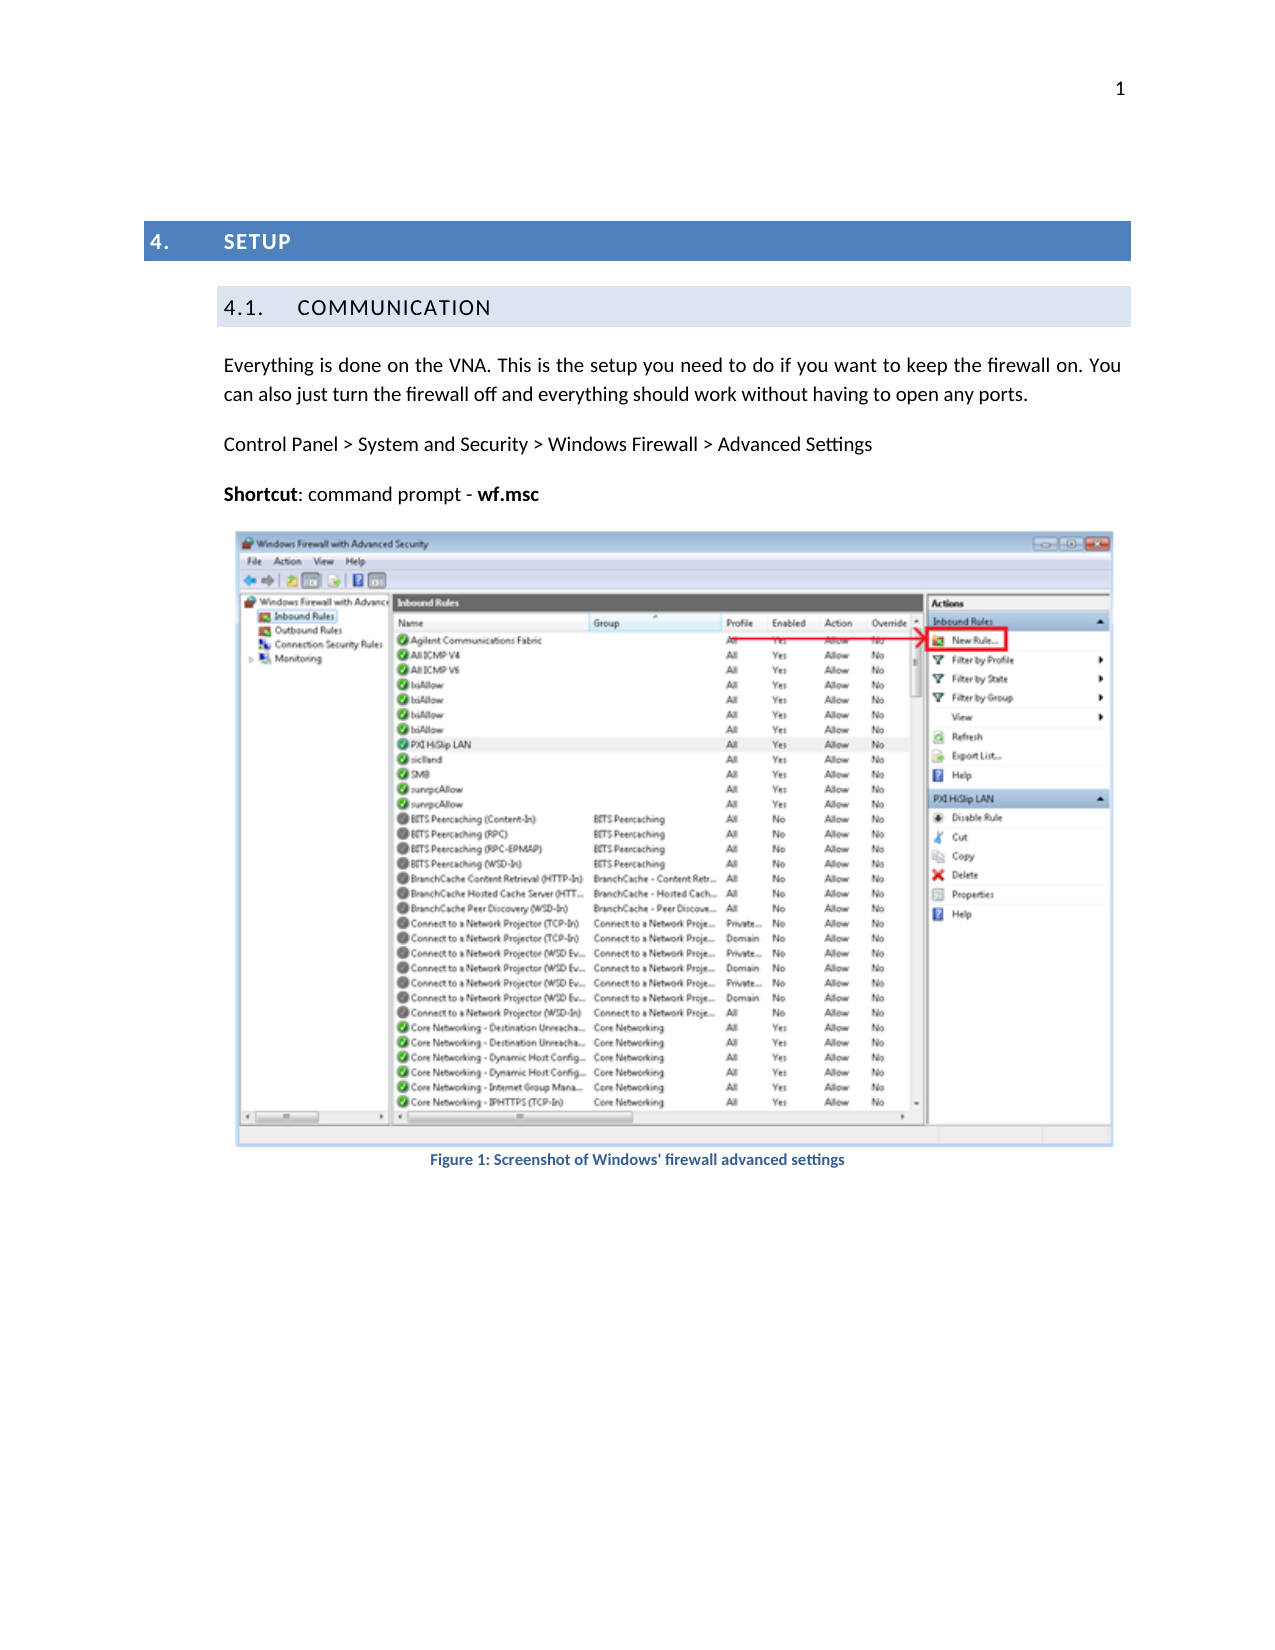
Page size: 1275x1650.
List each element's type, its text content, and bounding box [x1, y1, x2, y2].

subtitle Setup [150, 227, 1125, 255]
text Everything is done on the VNA. This is the setup you need to do if you want to keep the firewall on. You can also just turn the firewall off and everything should work without having to open any ports. [224, 352, 1125, 406]
text Shortcut: command prompt - wf.msc [224, 481, 1125, 506]
picture [235, 531, 1114, 1147]
text Control Panel > System and Security > Windows Firewall > Advanced Settings [224, 431, 1125, 456]
subtitle Communication [224, 293, 1125, 321]
